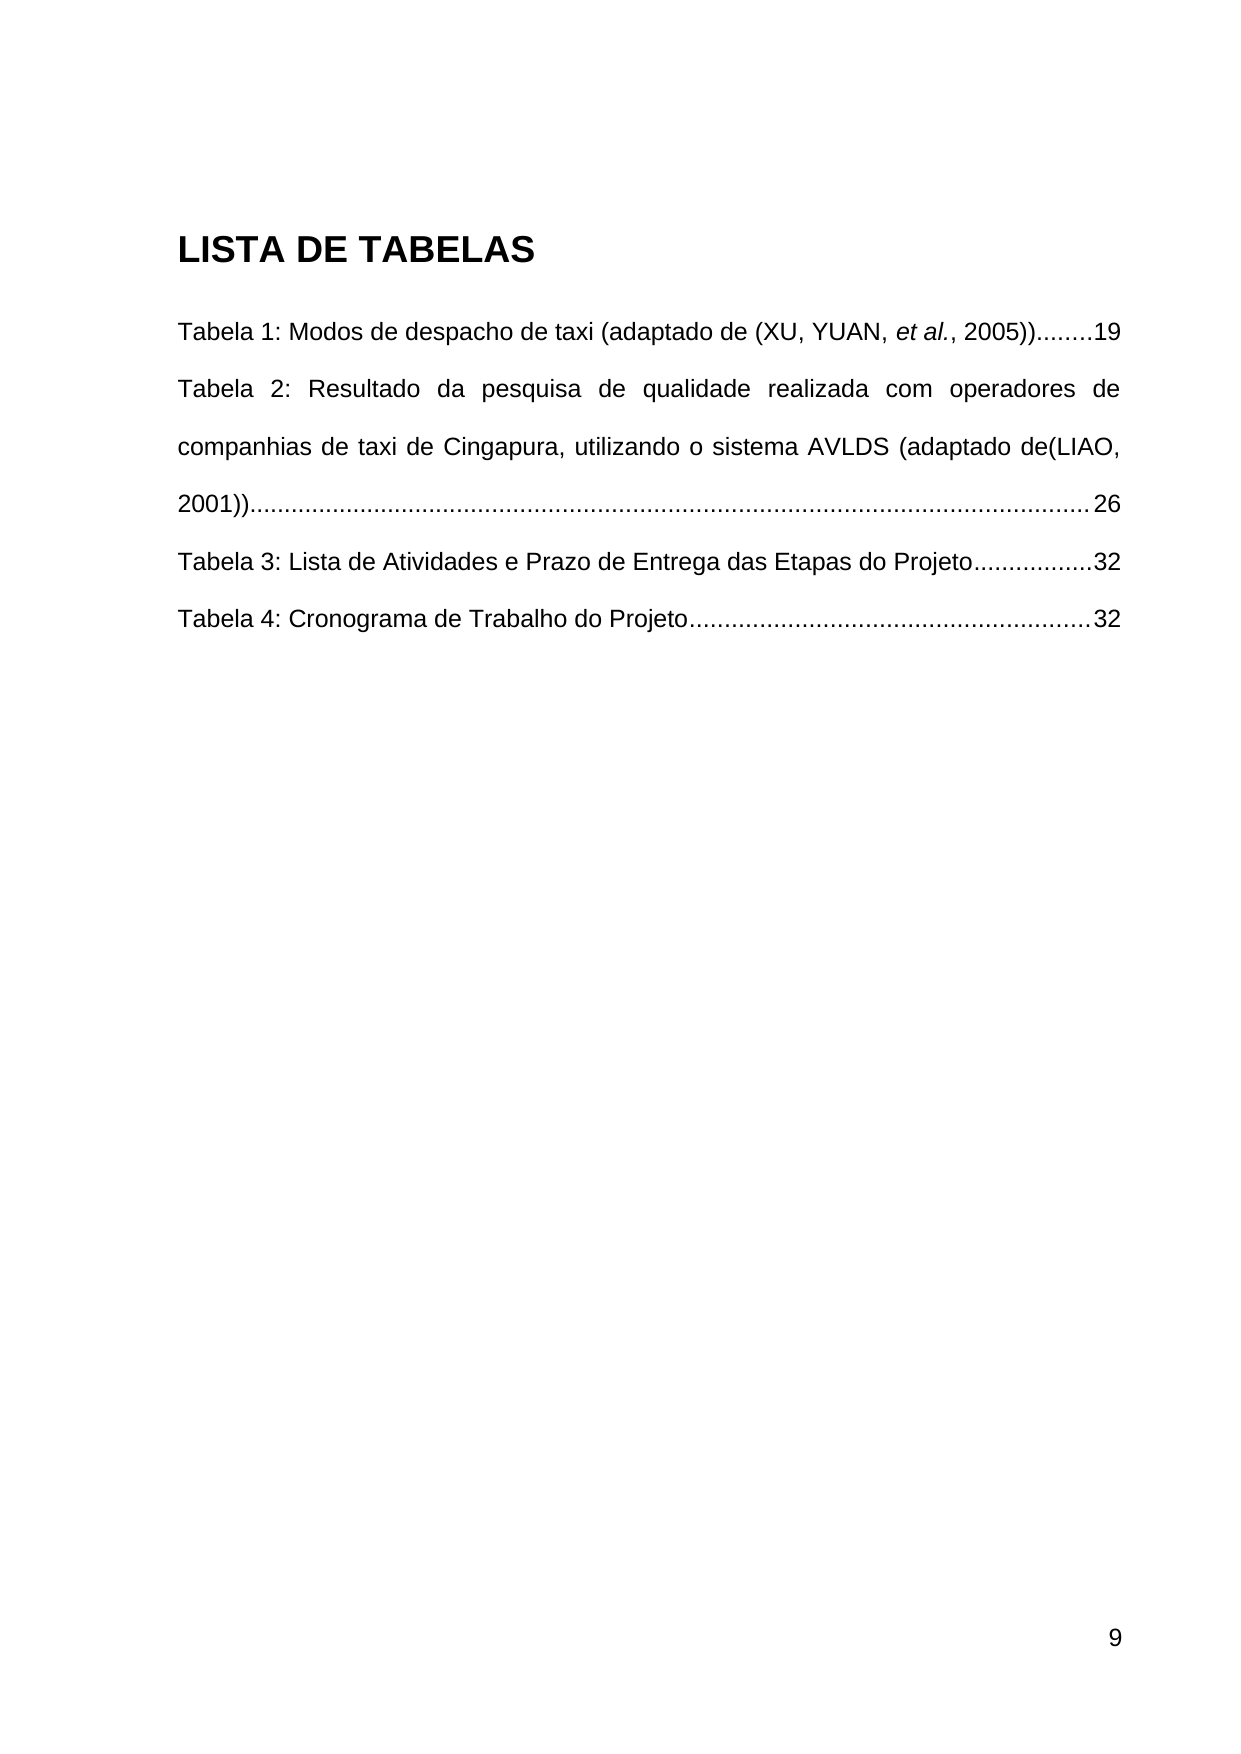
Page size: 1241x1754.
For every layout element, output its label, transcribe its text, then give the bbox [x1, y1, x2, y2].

text Tabela 4: Cronograma de Trabalho do Projeto 32 [177, 604, 1122, 633]
text LISTA DE TABELAS [177, 227, 1122, 270]
text Tabela 2: Resultado da pesquisa de qualidade realizada com operadores de companhias de taxi de Cingapura, utilizando o sistema AVLDS (adaptado de(LIAO, 2001)). 26 [177, 374, 1122, 518]
text Tabela 3: Lista de Atividades e Prazo de Entrega das Etapas do Projeto 32 [177, 547, 1122, 576]
text Tabela 1: Modos de despacho de taxi (adaptado de (XU, YUAN, et al., 2005)) 19 [177, 317, 1122, 346]
